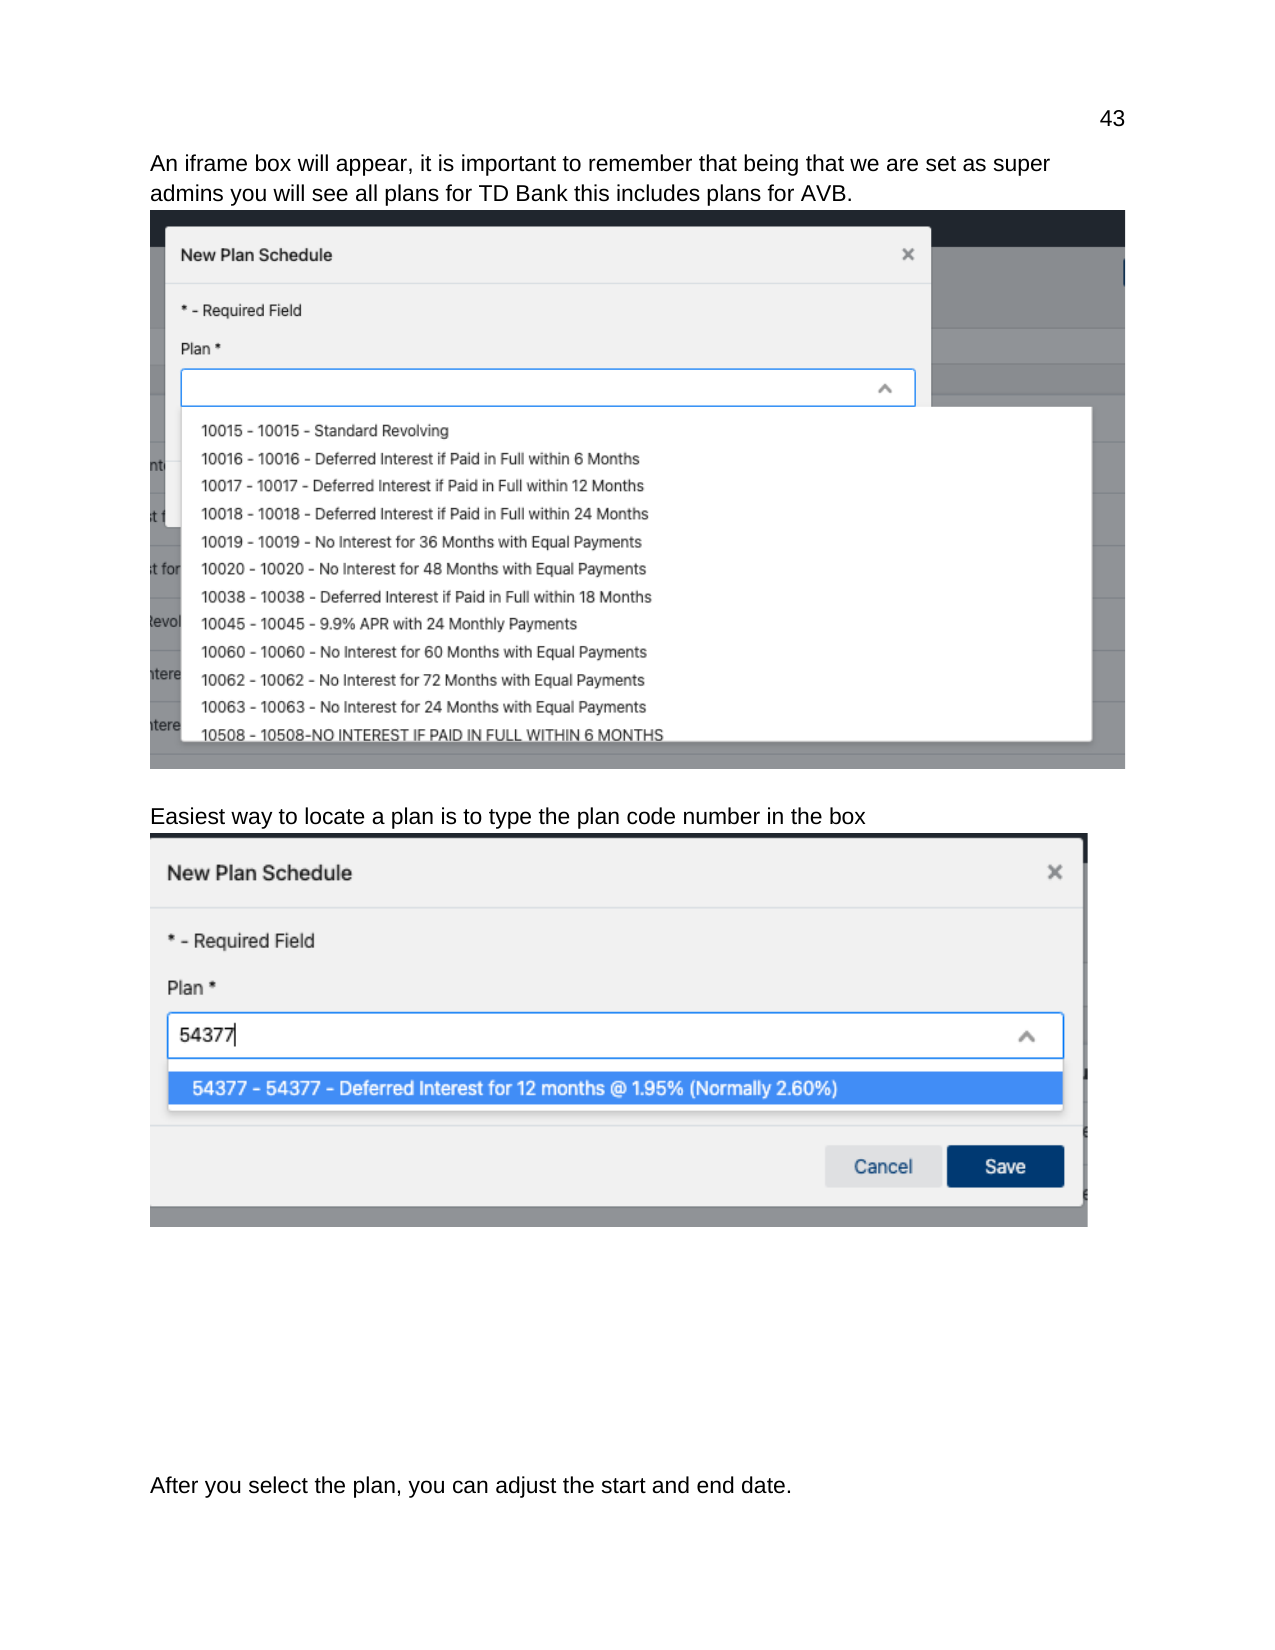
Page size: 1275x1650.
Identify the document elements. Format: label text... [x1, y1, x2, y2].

text After you select the plan, you can adjust the start and end date. [150, 1472, 1125, 1499]
picture [150, 833, 1088, 1227]
picture [150, 210, 1125, 769]
text An iframe box will appear, it is important to remember that being that we are set as super admins you will see all plans for TD Bank this includes plans for AVB. [150, 150, 1125, 210]
text Easiest way to locate a plan is to type the plan code number in the box [150, 803, 1125, 829]
